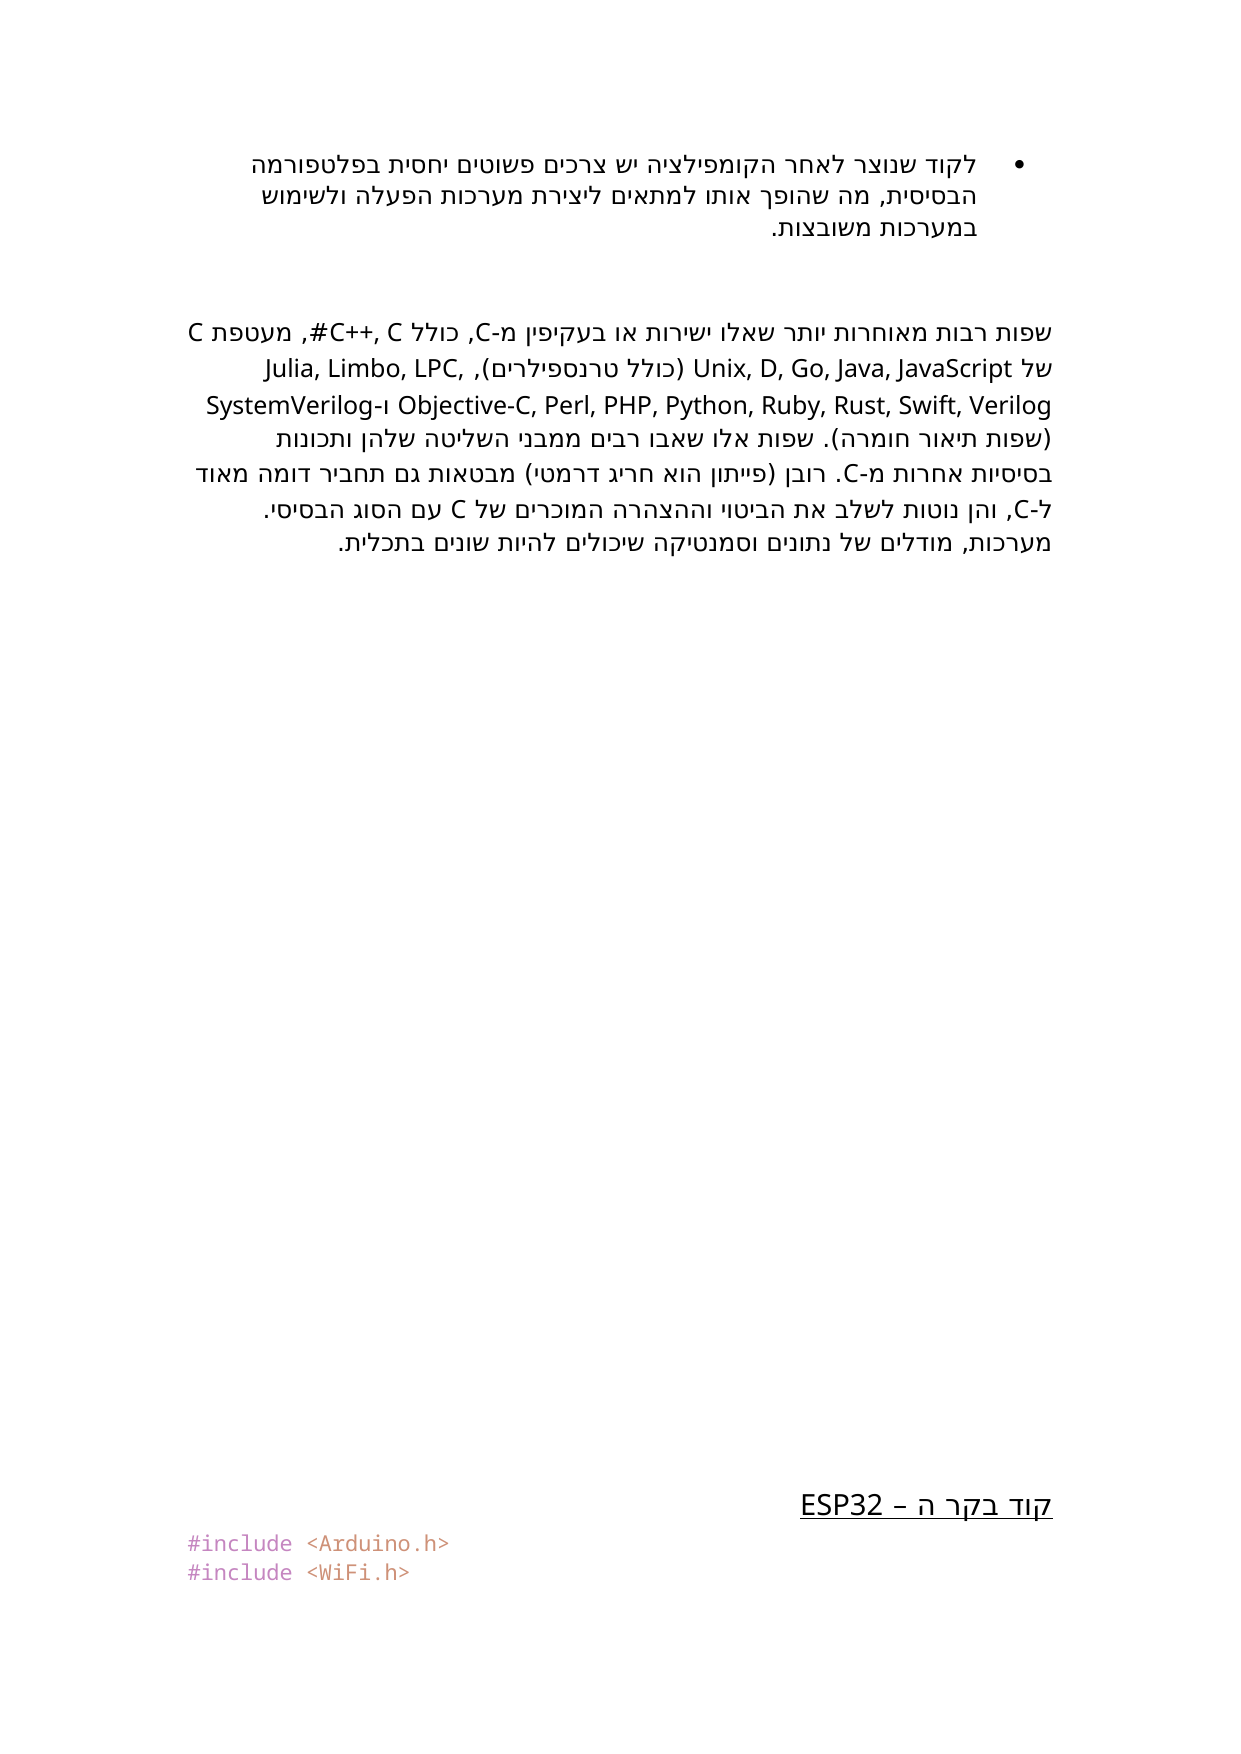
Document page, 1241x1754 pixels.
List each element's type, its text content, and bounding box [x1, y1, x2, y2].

list לקוד שנוצר לאחר הקומפילציה יש צרכים פשוטים יחסית בפלטפורמה הבסיסית, מה שהופך אותו למתאים ליצירת מערכות הפעלה ולשימוש במערכות משובצות. [187, 150, 1015, 242]
subtitle קוד בקר ה – ESP32 [187, 1485, 1053, 1524]
text שפות רבות מאוחרות יותר שאלו ישירות או בעקיפין מ-C, כולל C++, C#, מעטפת C של Unix, D, Go, Java, JavaScript (כולל טרנספילרים), Julia, Limbo, LPC, Objective-C, Perl, PHP, Python, Ruby, Rust, Swift, Verilog ו-SystemVerilog (שפות תיאור חומרה). שפות אלו שאבו רבים ממבני השליטה שלהן ותכונות בסיסיות אחרות מ-C. רובן (פייתון הוא חריג דרמטי) מבטאות גם תחביר דומה מאוד ל-C, והן נוטות לשלב את הביטוי וההצהרה המוכרים של C עם הסוג הבסיסי. מערכות, מודלים של נתונים וסמנטיקה שיכולים להיות שונים בתכלית. [187, 314, 1053, 557]
text #include <WiFi.h> [187, 1557, 1053, 1587]
text #include <Arduino.h> [187, 1527, 1053, 1557]
